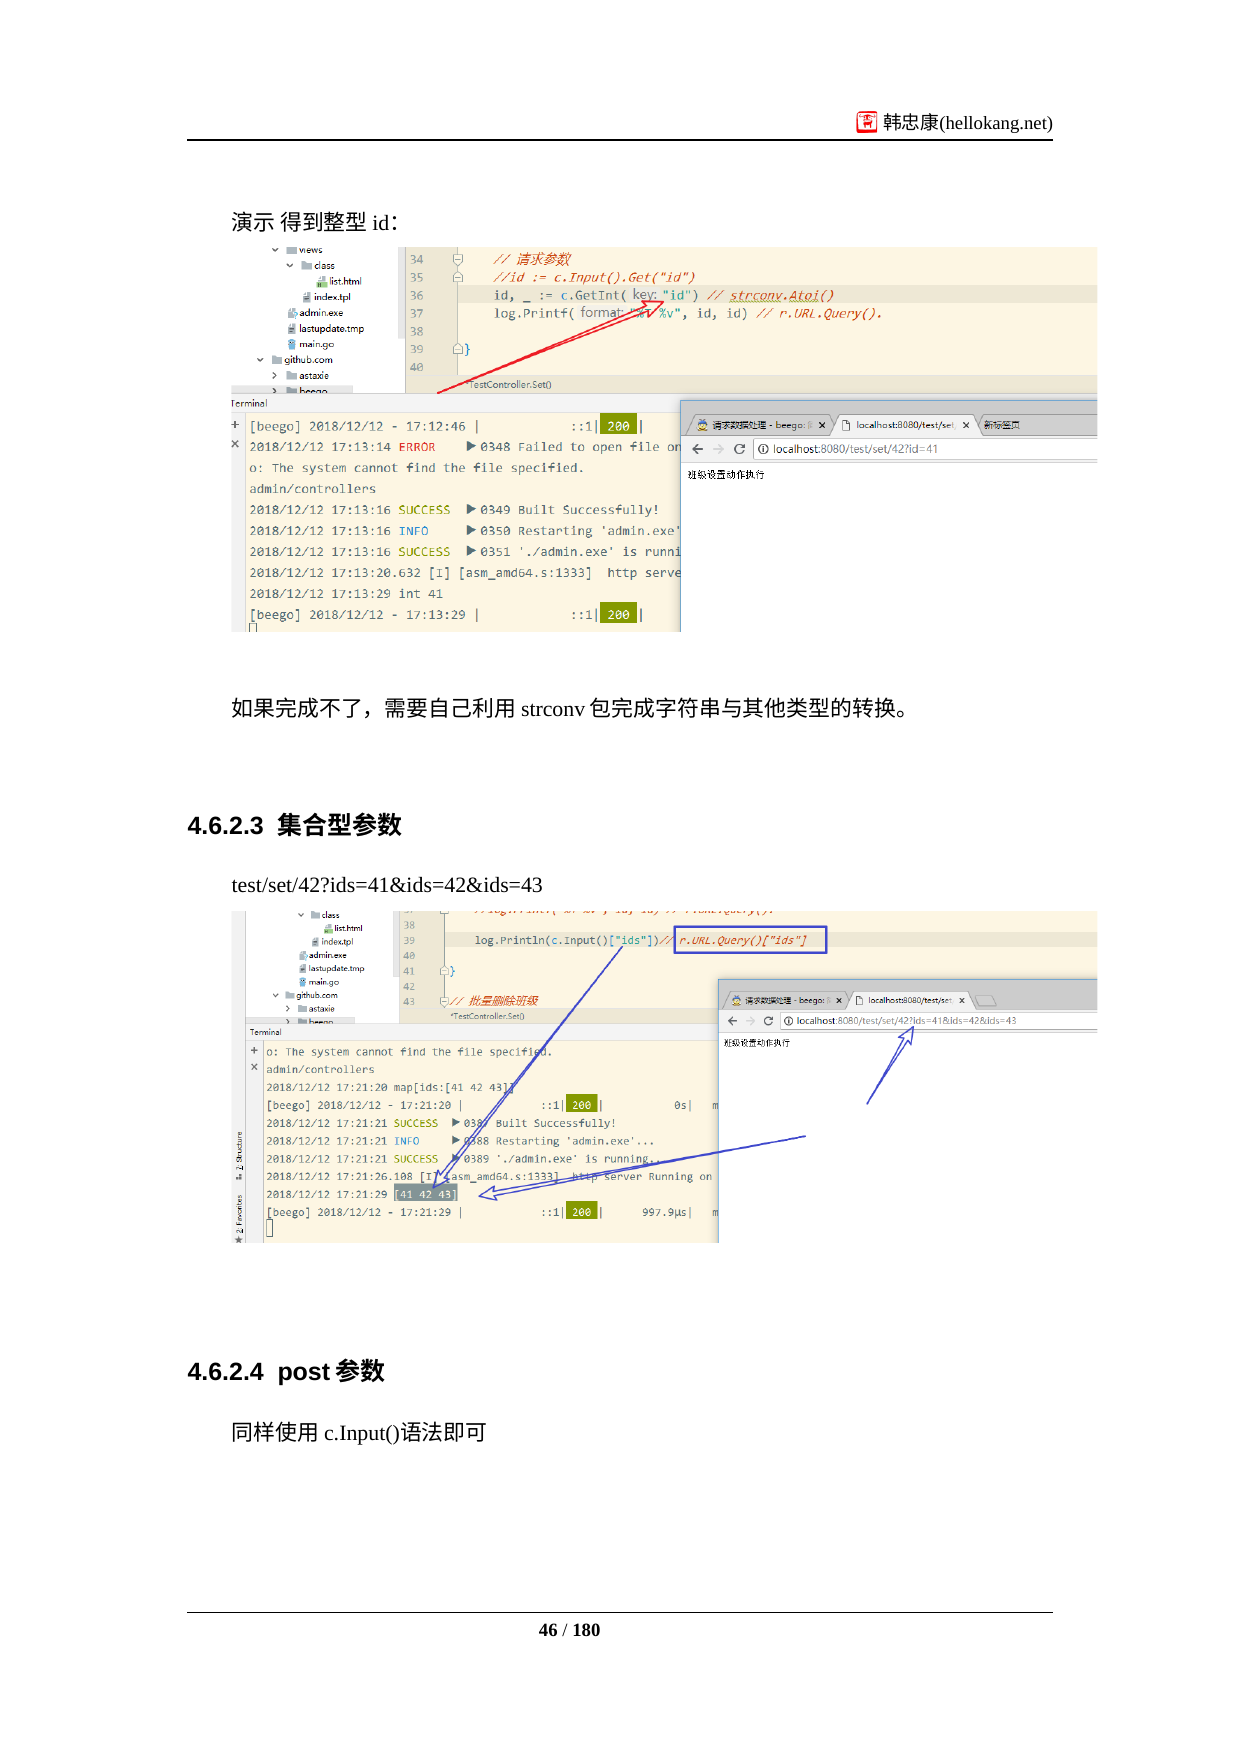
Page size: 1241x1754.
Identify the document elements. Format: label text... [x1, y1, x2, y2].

picture [231, 911, 1098, 1243]
picture [231, 247, 1098, 632]
subtitle 集合型参数 [187, 791, 1053, 856]
text 如果完成不了，需要自己利用 strconv包完成字符串与其他类型的转换。 [187, 690, 1053, 723]
picture [856, 111, 878, 133]
text test/set/42?ids=41&ids=42&ids=43 [187, 868, 1053, 901]
text 同样使用 c.Input()语法即可 [187, 1414, 1053, 1447]
subtitle post参数 [187, 1337, 1053, 1402]
text 演示 得到整型id： [187, 204, 1053, 237]
